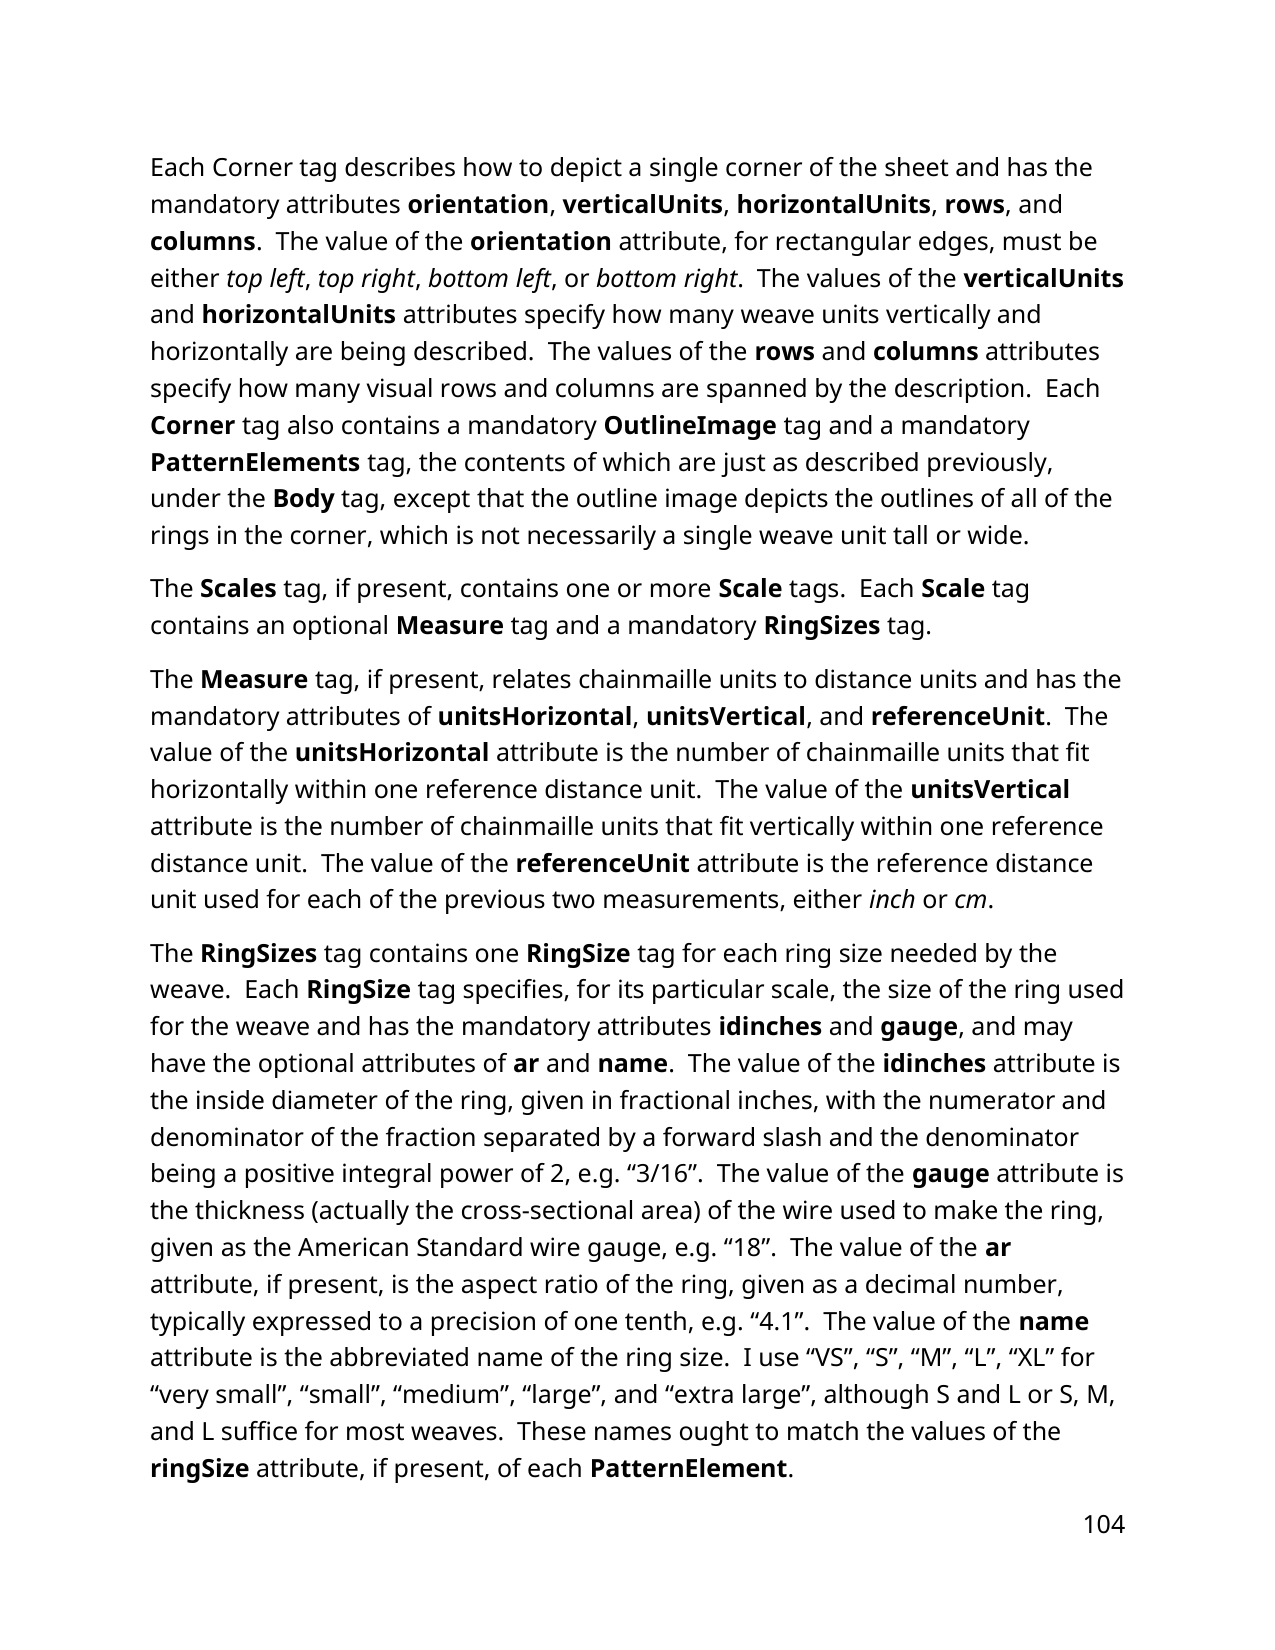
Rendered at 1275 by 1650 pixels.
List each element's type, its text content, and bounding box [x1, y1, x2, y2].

text The Measure tag, if present, relates chainmaille units to distance units and has the mandatory attributes of unitsHorizontal, unitsVertical, and referenceUnit. The value of the unitsHorizontal attribute is the number of chainmaille units that fit horizontally within one reference distance unit. The value of the unitsVertical attribute is the number of chainmaille units that fit vertically within one reference distance unit. The value of the referenceUnit attribute is the reference distance unit used for each of the previous two measurements, either inch or cm. [150, 661, 1125, 916]
text The RingSizes tag contains one RingSize tag for each ring size needed by the weave. Each RingSize tag specifies, for its particular scale, the size of the ring used for the weave and has the mandatory attributes idinches and gauge, and may have the optional attributes of ar and name. The value of the idinches attribute is the inside diameter of the ring, given in fractional inches, with the numerator and denominator of the fraction separated by a forward slash and the denominator being a positive integral power of 2, e.g. “3/16”. The value of the gauge attribute is the thickness (actually the cross-sectional area) of the wire used to make the ring, given as the American Standard wire gauge, e.g. “18”. The value of the ar attribute, if present, is the aspect ratio of the ring, given as a decimal number, typically expressed to a precision of one tenth, e.g. “4.1”. The value of the name attribute is the abbreviated name of the ring size. I use “VS”, “S”, “M”, “L”, “XL” for “very small”, “small”, “medium”, “large”, and “extra large”, although S and L or S, M, and L suffice for most weaves. These names ought to match the values of the ringSize attribute, if present, of each PatternElement. [150, 935, 1125, 1484]
text The Scales tag, if present, contains one or more Scale tags. Each Scale tag contains an optional Measure tag and a mandatory RingSizes tag. [150, 571, 1125, 642]
text Each Corner tag describes how to depict a single corner of the sheet and has the mandatory attributes orientation, verticalUnits, horizontalUnits, rows, and columns. The value of the orientation attribute, for rectangular edges, must be either top left, top right, bottom left, or bottom right. The values of the verticalUnits and horizontalUnits attributes specify how many weave units vertically and horizontally are being described. The values of the rows and columns attributes specify how many visual rows and columns are spanned by the description. Each Corner tag also contains a mandatory OutlineImage tag and a mandatory PatternElements tag, the contents of which are just as described previously, under the Body tag, except that the outline image depicts the outlines of all of the rings in the corner, which is not necessarily a single weave unit tall or wide. [150, 150, 1125, 552]
